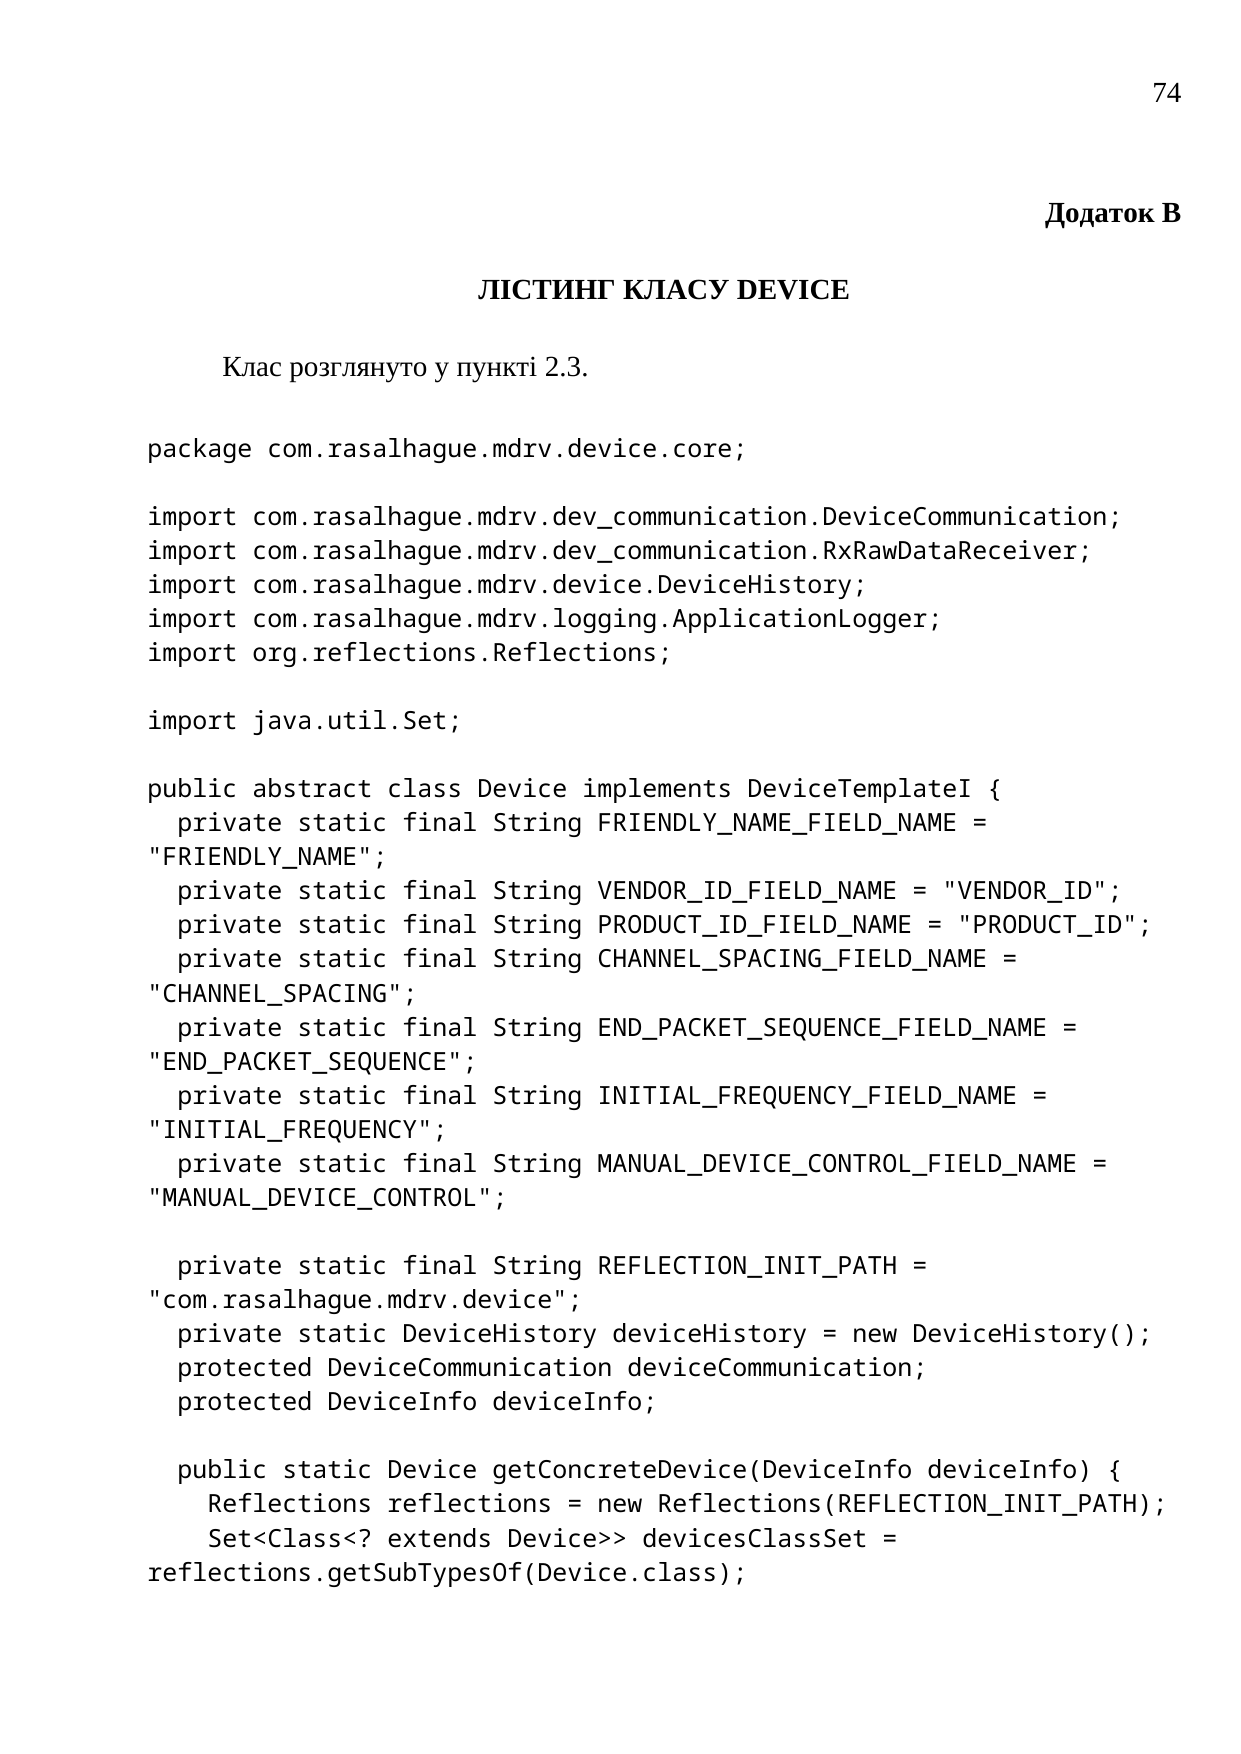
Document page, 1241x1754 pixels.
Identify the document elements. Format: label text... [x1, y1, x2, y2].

text import com.rasalhague.mdrv.dev_communication.DeviceCommunication; [147, 498, 1181, 532]
text import com.rasalhague.mdrv.device.DeviceHistory; [147, 566, 1181, 601]
text private static final String VENDOR_ID_FIELD_NAME = "VENDOR_ID"; [147, 873, 1181, 907]
text import org.reflections.Reflections; [147, 634, 1181, 669]
text Set<Class<? extends Device>> devicesClassSet = reflections.getSubTypesOf(Device.class); [147, 1520, 1181, 1588]
text import com.rasalhague.mdrv.dev_communication.RxRawDataReceiver; [147, 532, 1181, 566]
text import com.rasalhague.mdrv.logging.ApplicationLogger; [147, 601, 1181, 634]
text private static final String END_PACKET_SEQUENCE_FIELD_NAME = "END_PACKET_SEQUENCE"; [147, 1009, 1181, 1077]
text public abstract class Device implements DeviceTemplateI { [147, 771, 1181, 805]
text package com.rasalhague.mdrv.device.core; [147, 430, 1181, 464]
text import java.util.Set; [147, 703, 1181, 737]
text private static DeviceHistory deviceHistory = new DeviceHistory(); [147, 1316, 1181, 1350]
text protected DeviceCommunication deviceCommunication; [147, 1350, 1181, 1384]
subtitle Лістинг класу Device [147, 272, 1181, 306]
text protected DeviceInfo deviceInfo; [147, 1384, 1181, 1418]
text private static final String FRIENDLY_NAME_FIELD_NAME = "FRIENDLY_NAME"; [147, 805, 1181, 873]
text private static final String REFLECTION_INIT_PATH = "com.rasalhague.mdrv.device"; [147, 1248, 1181, 1316]
text private static final String MANUAL_DEVICE_CONTROL_FIELD_NAME = "MANUAL_DEVICE_CONTROL"; [147, 1146, 1181, 1214]
text private static final String PRODUCT_ID_FIELD_NAME = "PRODUCT_ID"; [147, 907, 1181, 941]
text Клас розглянуто у пункті 2.3. [147, 349, 1181, 383]
text private static final String INITIAL_FREQUENCY_FIELD_NAME = "INITIAL_FREQUENCY"; [147, 1077, 1181, 1146]
text Reflections reflections = new Reflections(REFLECTION_INIT_PATH); [147, 1486, 1181, 1520]
text public static Device getConcreteDevice(DeviceInfo deviceInfo) { [147, 1452, 1181, 1486]
text private static final String CHANNEL_SPACING_FIELD_NAME = "CHANNEL_SPACING"; [147, 941, 1181, 1009]
